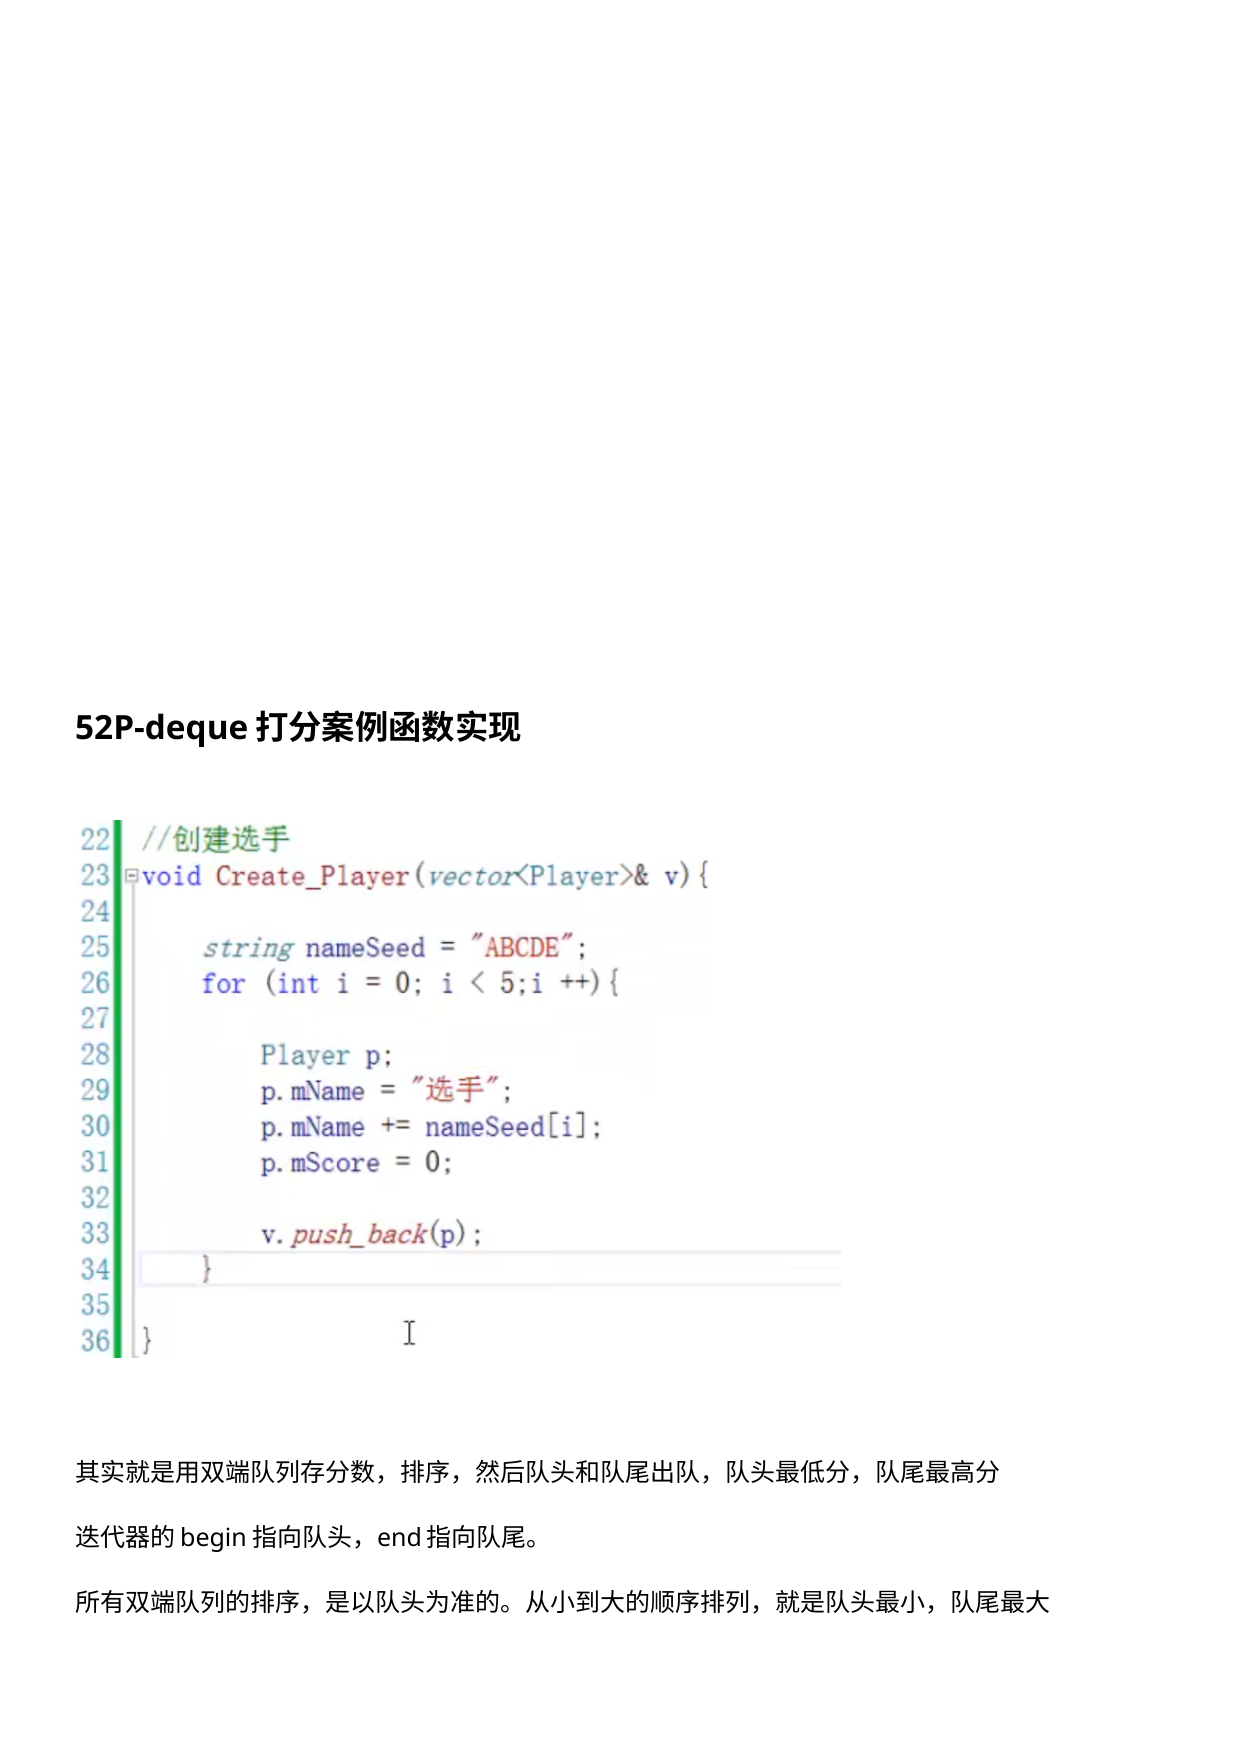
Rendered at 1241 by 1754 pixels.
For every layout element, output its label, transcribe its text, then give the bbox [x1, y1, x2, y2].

subtitle 52P-deque打分案例函数实现 [75, 693, 1165, 758]
text 其实就是用双端队列存分数，排序，然后队头和队尾出队，队头最低分，队尾最高分 [75, 1438, 1165, 1503]
picture [75, 820, 842, 1358]
text 迭代器的begin指向队头，end指向队尾。 [75, 1503, 1165, 1568]
text 所有双端队列的排序，是以队头为准的。从小到大的顺序排列，就是队头最小，队尾最大 [75, 1568, 1165, 1633]
